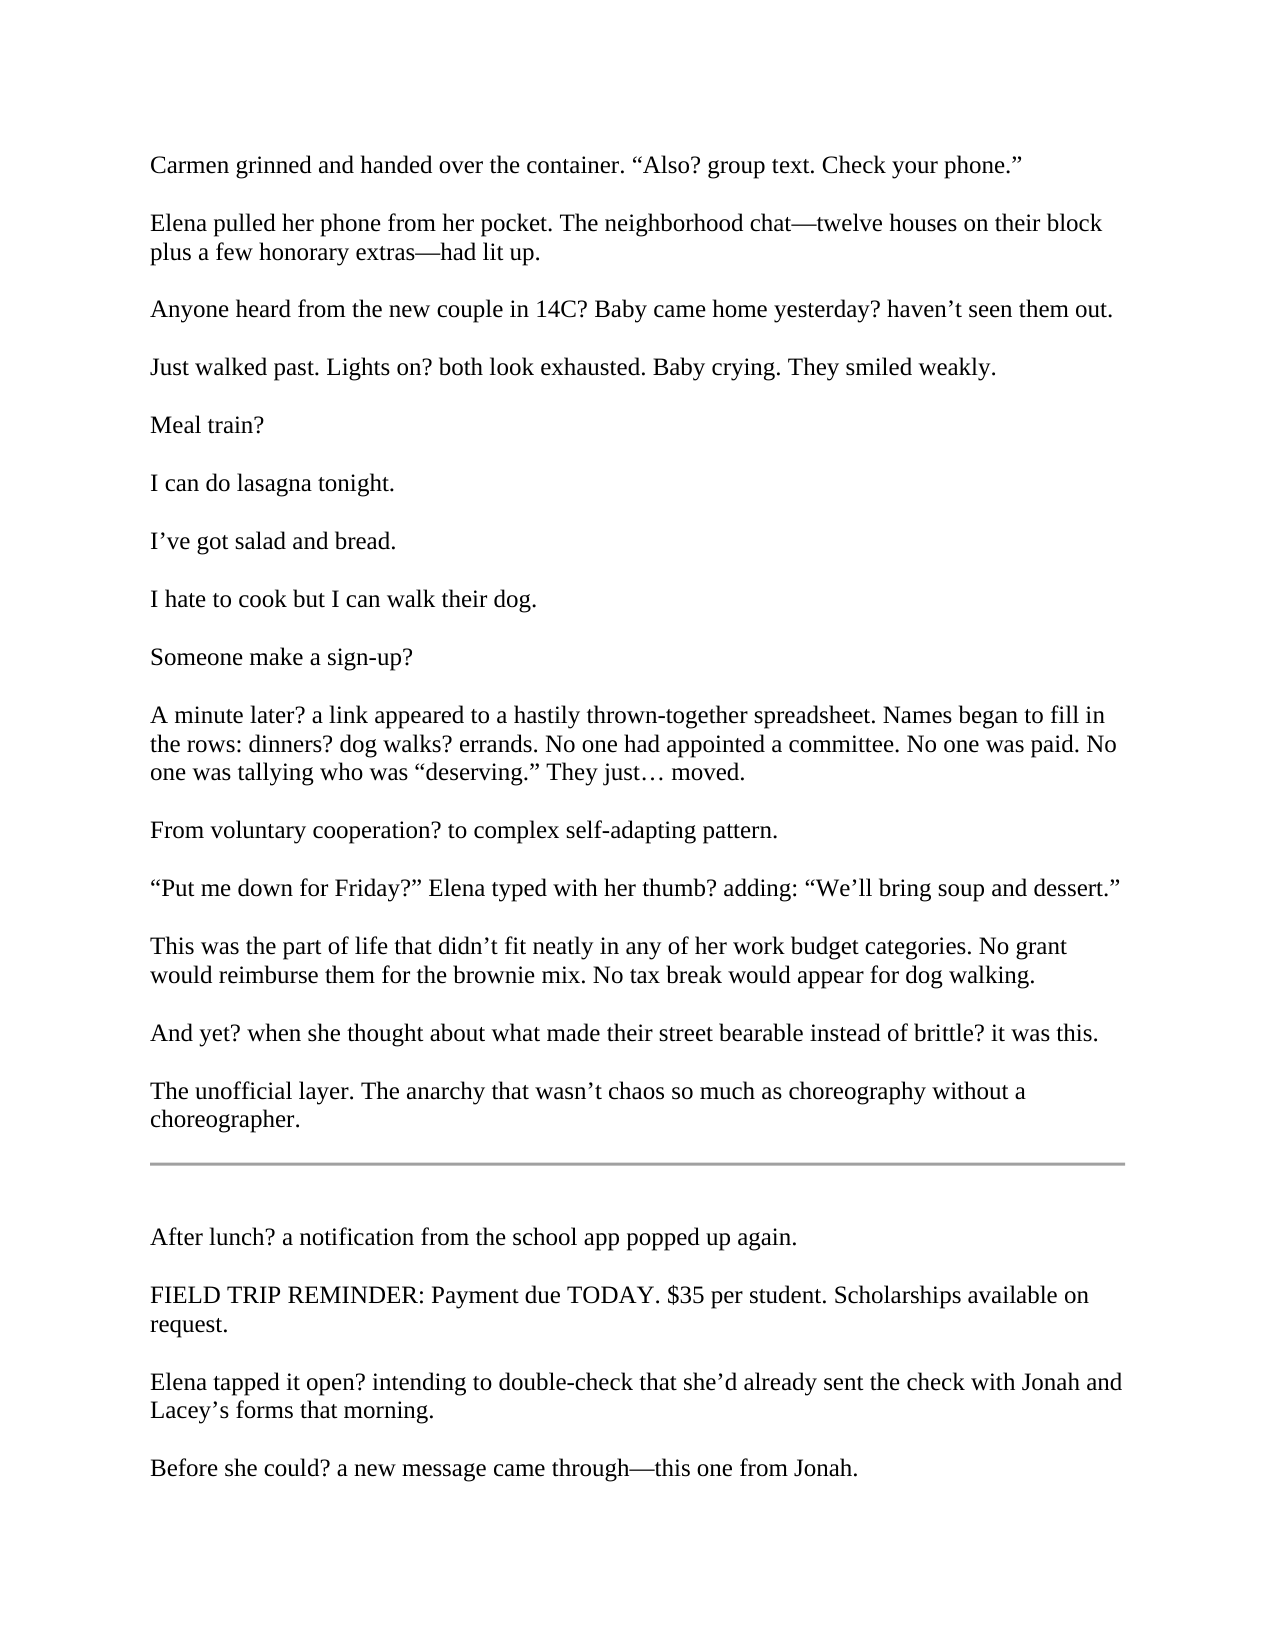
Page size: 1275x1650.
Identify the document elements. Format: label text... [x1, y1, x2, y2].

text Anyone heard from the new couple in 14C? Baby came home yesterday? haven’t seen them out. [150, 294, 1125, 323]
text Just walked past. Lights on? both look exhausted. Baby crying. They smiled weakly. [150, 352, 1125, 381]
text Carmen grinned and handed over the container. “Also? group text. Check your phone.” [150, 150, 1125, 179]
text Elena pulled her phone from her pocket. The neighborhood chat—twelve houses on their block plus a few honorary extras—had lit up. [150, 208, 1125, 265]
text I’ve got salad and bread. [150, 526, 1125, 555]
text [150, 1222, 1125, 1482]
text Meal train? [150, 410, 1125, 439]
text I can do lasagna tonight. [150, 468, 1125, 497]
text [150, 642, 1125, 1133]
text I hate to cook but I can walk their dog. [150, 584, 1125, 613]
